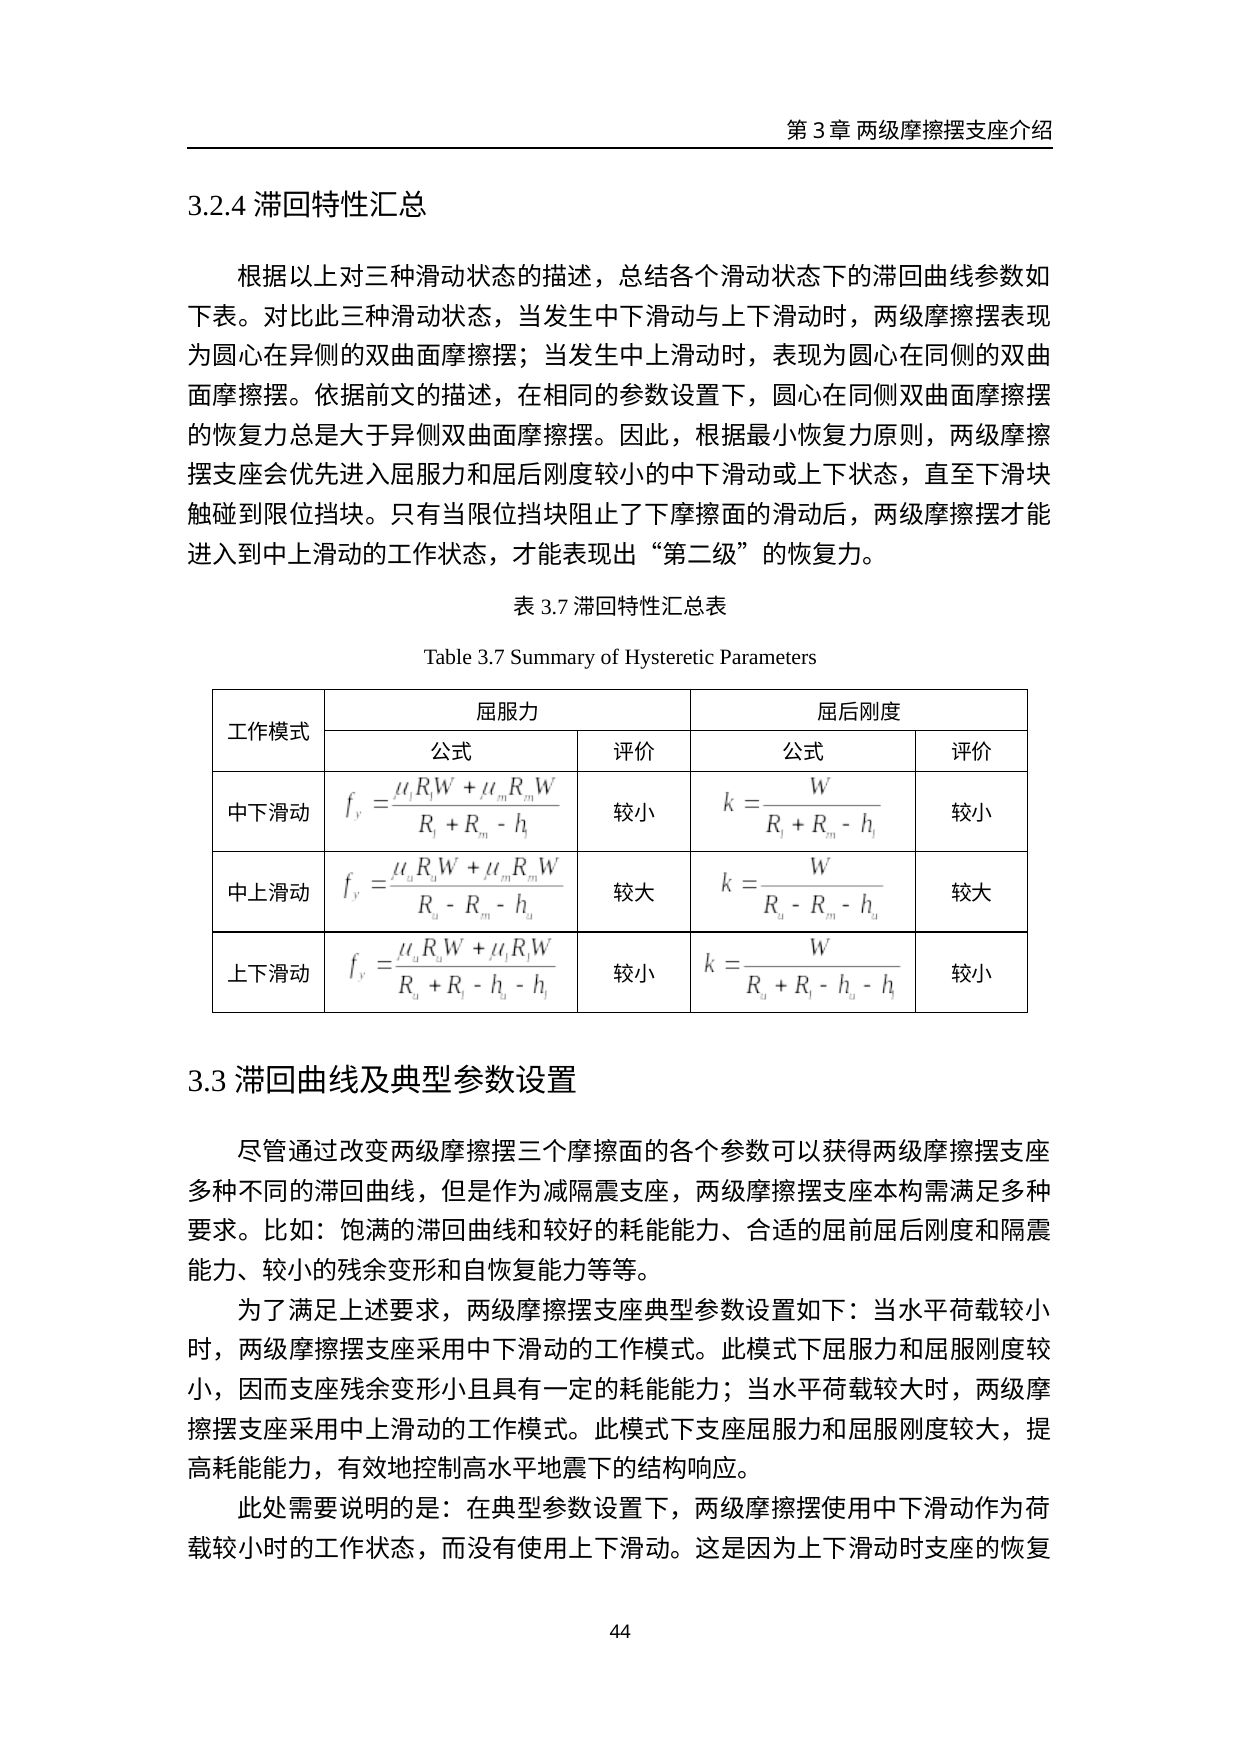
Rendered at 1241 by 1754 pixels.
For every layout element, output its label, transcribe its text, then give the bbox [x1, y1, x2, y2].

table_cell 评价 [578, 731, 690, 771]
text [187, 1487, 1053, 1566]
subtitle 滞回曲线及典型参数设置 [187, 1038, 1053, 1117]
table_cell 较大 [578, 852, 690, 931]
text 尽管通过改变两级摩擦摆三个摩擦面的各个参数可以获得两级摩擦摆支座多种不同的滞回曲线，但是作为减隔震支座，两级摩擦摆支座本构需满足多种要求。比如：饱满的滞回曲线和较好的耗能能力、合适的屈前屈后刚度和隔震能力、较小的残余变形和自恢复能力等等。 [187, 1130, 1053, 1288]
table_cell 公式 [691, 731, 915, 771]
table_cell 中上滑动 [213, 852, 324, 931]
subtitle 滞回特性汇总 [187, 163, 1053, 242]
table_cell 评价 [916, 731, 1027, 771]
table_cell 较小 [916, 933, 1027, 1012]
table_cell [691, 772, 915, 851]
table_header 屈后刚度 [691, 690, 1027, 730]
table_cell 中下滑动 [213, 772, 324, 851]
table_cell 公式 [325, 731, 577, 771]
table_header 工作模式 [213, 690, 324, 771]
table_cell [691, 852, 915, 931]
table_cell [325, 772, 577, 851]
table_cell [325, 933, 577, 1012]
table_cell 较大 [916, 852, 1027, 931]
table_cell 较小 [916, 772, 1027, 851]
table_cell [325, 852, 577, 931]
table_cell 上下滑动 [213, 933, 324, 1012]
text 为了满足上述要求，两级摩擦摆支座典型参数设置如下：当水平荷载较小时，两级摩擦摆支座采用中下滑动的工作模式。此模式下屈服力和屈服刚度较小，因而支座残余变形小且具有一定的耗能能力；当水平荷载较大时，两级摩擦摆支座采用中上滑动的工作模式。此模式下支座屈服力和屈服刚度较大，提高耗能能力，有效地控制高水平地震下的结构响应。 [187, 1288, 1053, 1487]
table_cell 较小 [578, 933, 690, 1012]
table_cell 较小 [578, 772, 690, 851]
table_header 屈服力 [325, 690, 690, 730]
text 根据以上对三种滑动状态的描述，总结各个滑动状态下的滞回曲线参数如下表。对比此三种滑动状态，当发生中下滑动与上下滑动时，两级摩擦摆表现为圆心在异侧的双曲面摩擦摆；当发生中上滑动时，表现为圆心在同侧的双曲面摩擦摆。依据前文的描述，在相同的参数设置下，圆心在同侧双曲面摩擦摆的恢复力总是大于异侧双曲面摩擦摆。因此，根据最小恢复力原则，两级摩擦摆支座会优先进入屈服力和屈后刚度较小的中下滑动或上下状态，直至下滑块触碰到限位挡块。只有当限位挡块阻止了下摩擦面的滑动后，两级摩擦摆才能进入到中上滑动的工作状态，才能表现出“第二级”的恢复力。 [187, 255, 1053, 572]
table_cell [691, 933, 915, 1012]
